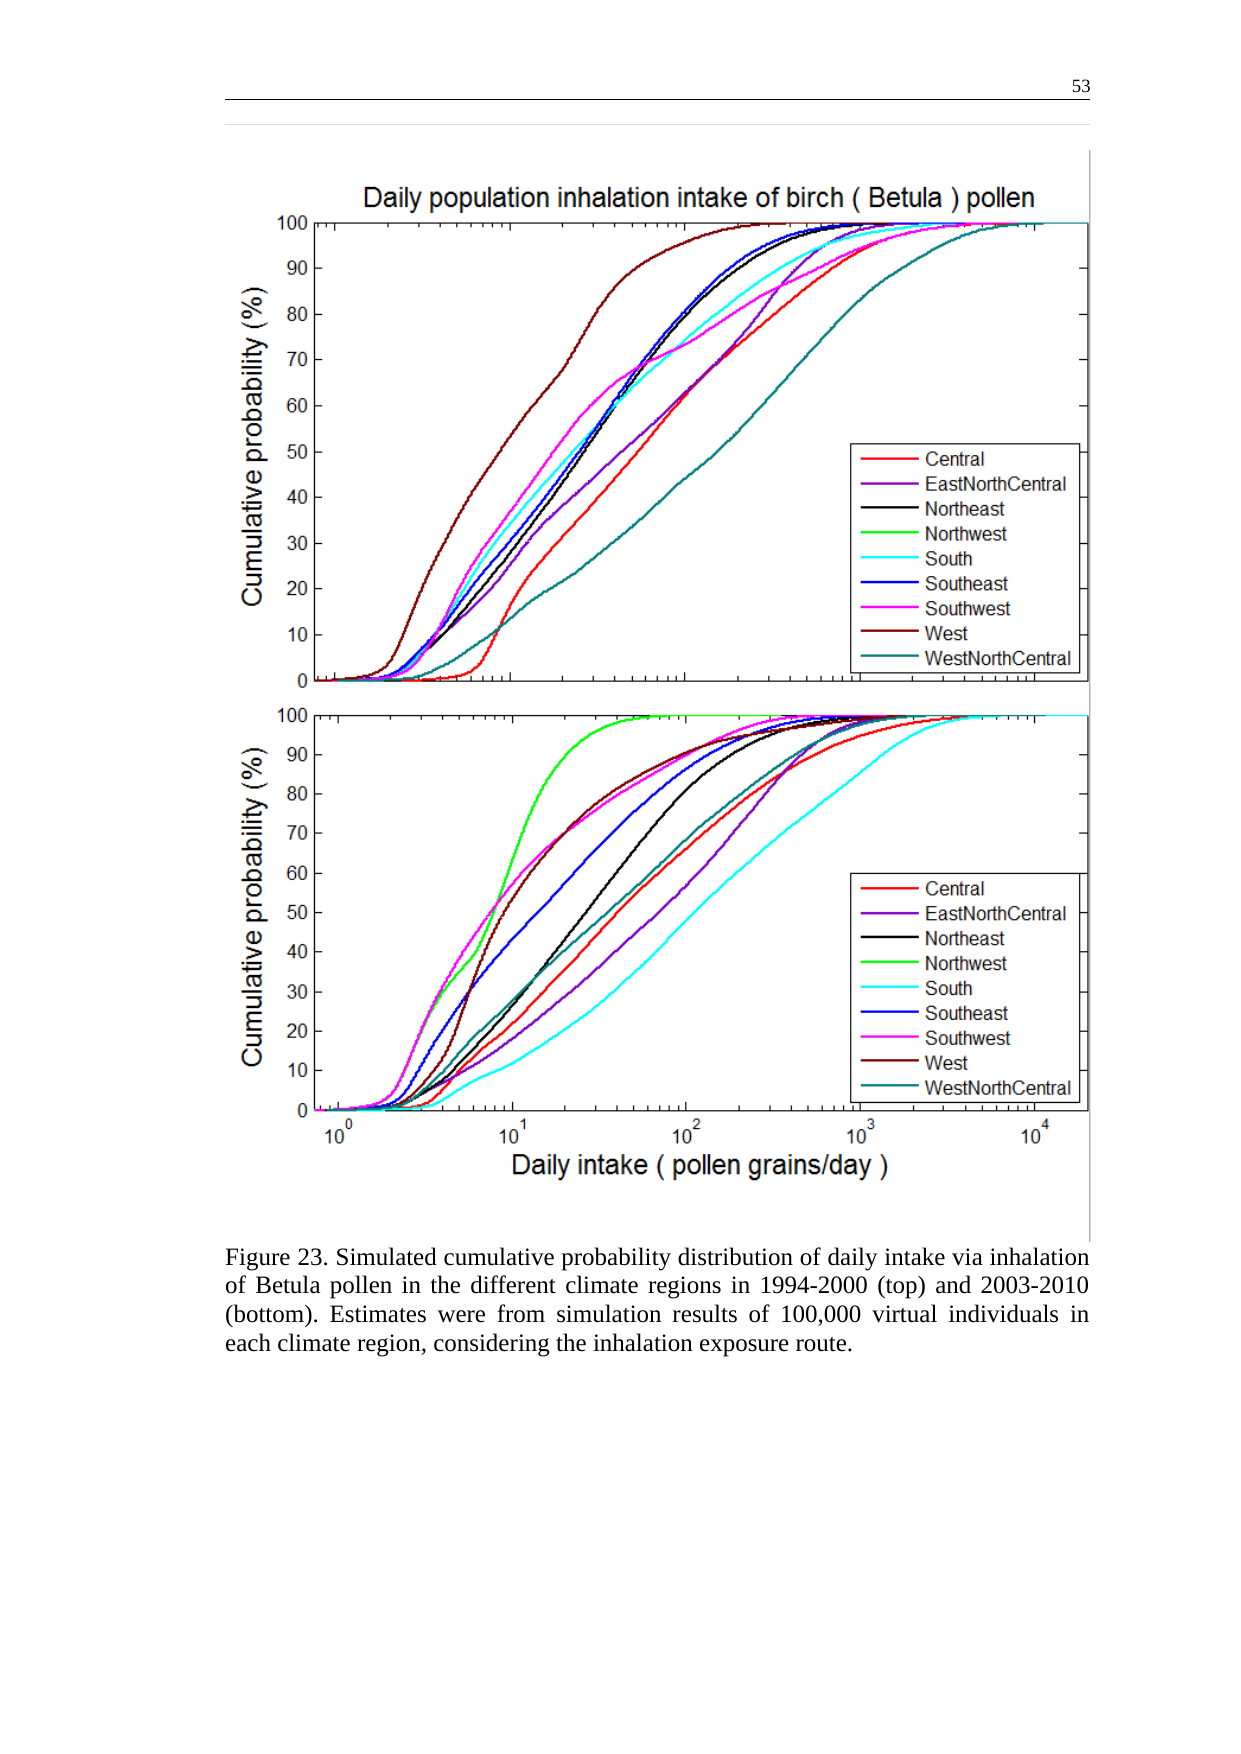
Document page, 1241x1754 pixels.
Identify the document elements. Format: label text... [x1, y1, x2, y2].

picture [225, 150, 1091, 1242]
text Figure 23. Simulated cumulative probability distribution of daily intake via inhalation of Betula pollen in the different climate regions in 1994-2000 (top) and 2003-2010 (bottom). Estimates were from simulation results of 100,000 virtual individuals in each climate region, considering the inhalation exposure route. [225, 1242, 1090, 1357]
